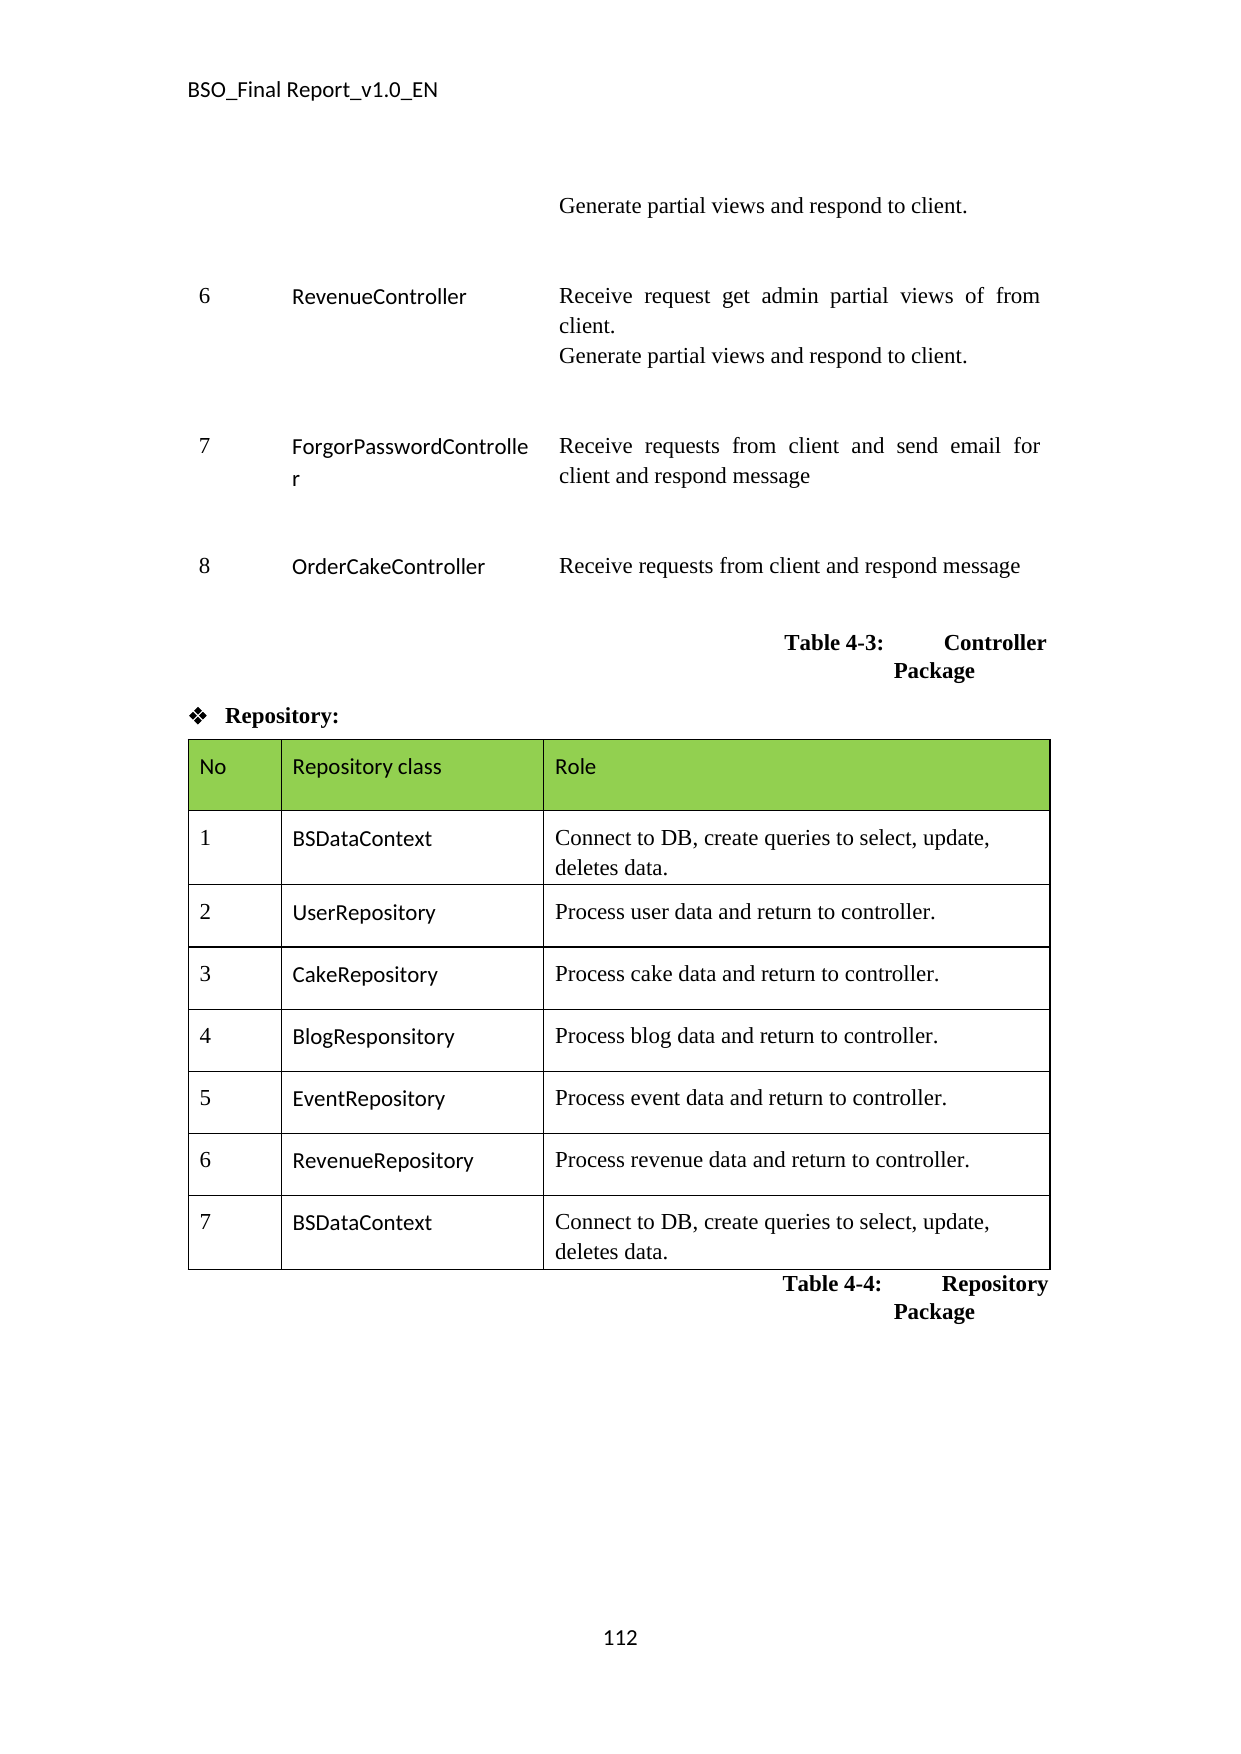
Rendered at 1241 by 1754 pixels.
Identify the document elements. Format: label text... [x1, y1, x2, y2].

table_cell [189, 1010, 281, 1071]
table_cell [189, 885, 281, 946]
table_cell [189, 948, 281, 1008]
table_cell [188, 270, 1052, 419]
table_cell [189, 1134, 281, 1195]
list Repository: [187, 702, 1053, 729]
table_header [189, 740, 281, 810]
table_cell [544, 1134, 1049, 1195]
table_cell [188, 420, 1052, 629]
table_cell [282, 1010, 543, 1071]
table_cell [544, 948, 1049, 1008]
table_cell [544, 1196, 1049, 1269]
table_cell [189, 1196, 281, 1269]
text Controller Package [778, 629, 1053, 684]
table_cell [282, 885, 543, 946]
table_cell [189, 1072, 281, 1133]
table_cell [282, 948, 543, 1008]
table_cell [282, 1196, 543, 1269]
text Repository Package [778, 1270, 1053, 1324]
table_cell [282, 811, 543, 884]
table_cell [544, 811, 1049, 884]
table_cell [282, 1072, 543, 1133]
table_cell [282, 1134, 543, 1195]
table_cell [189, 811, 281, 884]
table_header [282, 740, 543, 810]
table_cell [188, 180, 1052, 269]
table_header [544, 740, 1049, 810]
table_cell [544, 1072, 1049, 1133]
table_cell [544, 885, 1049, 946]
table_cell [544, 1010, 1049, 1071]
